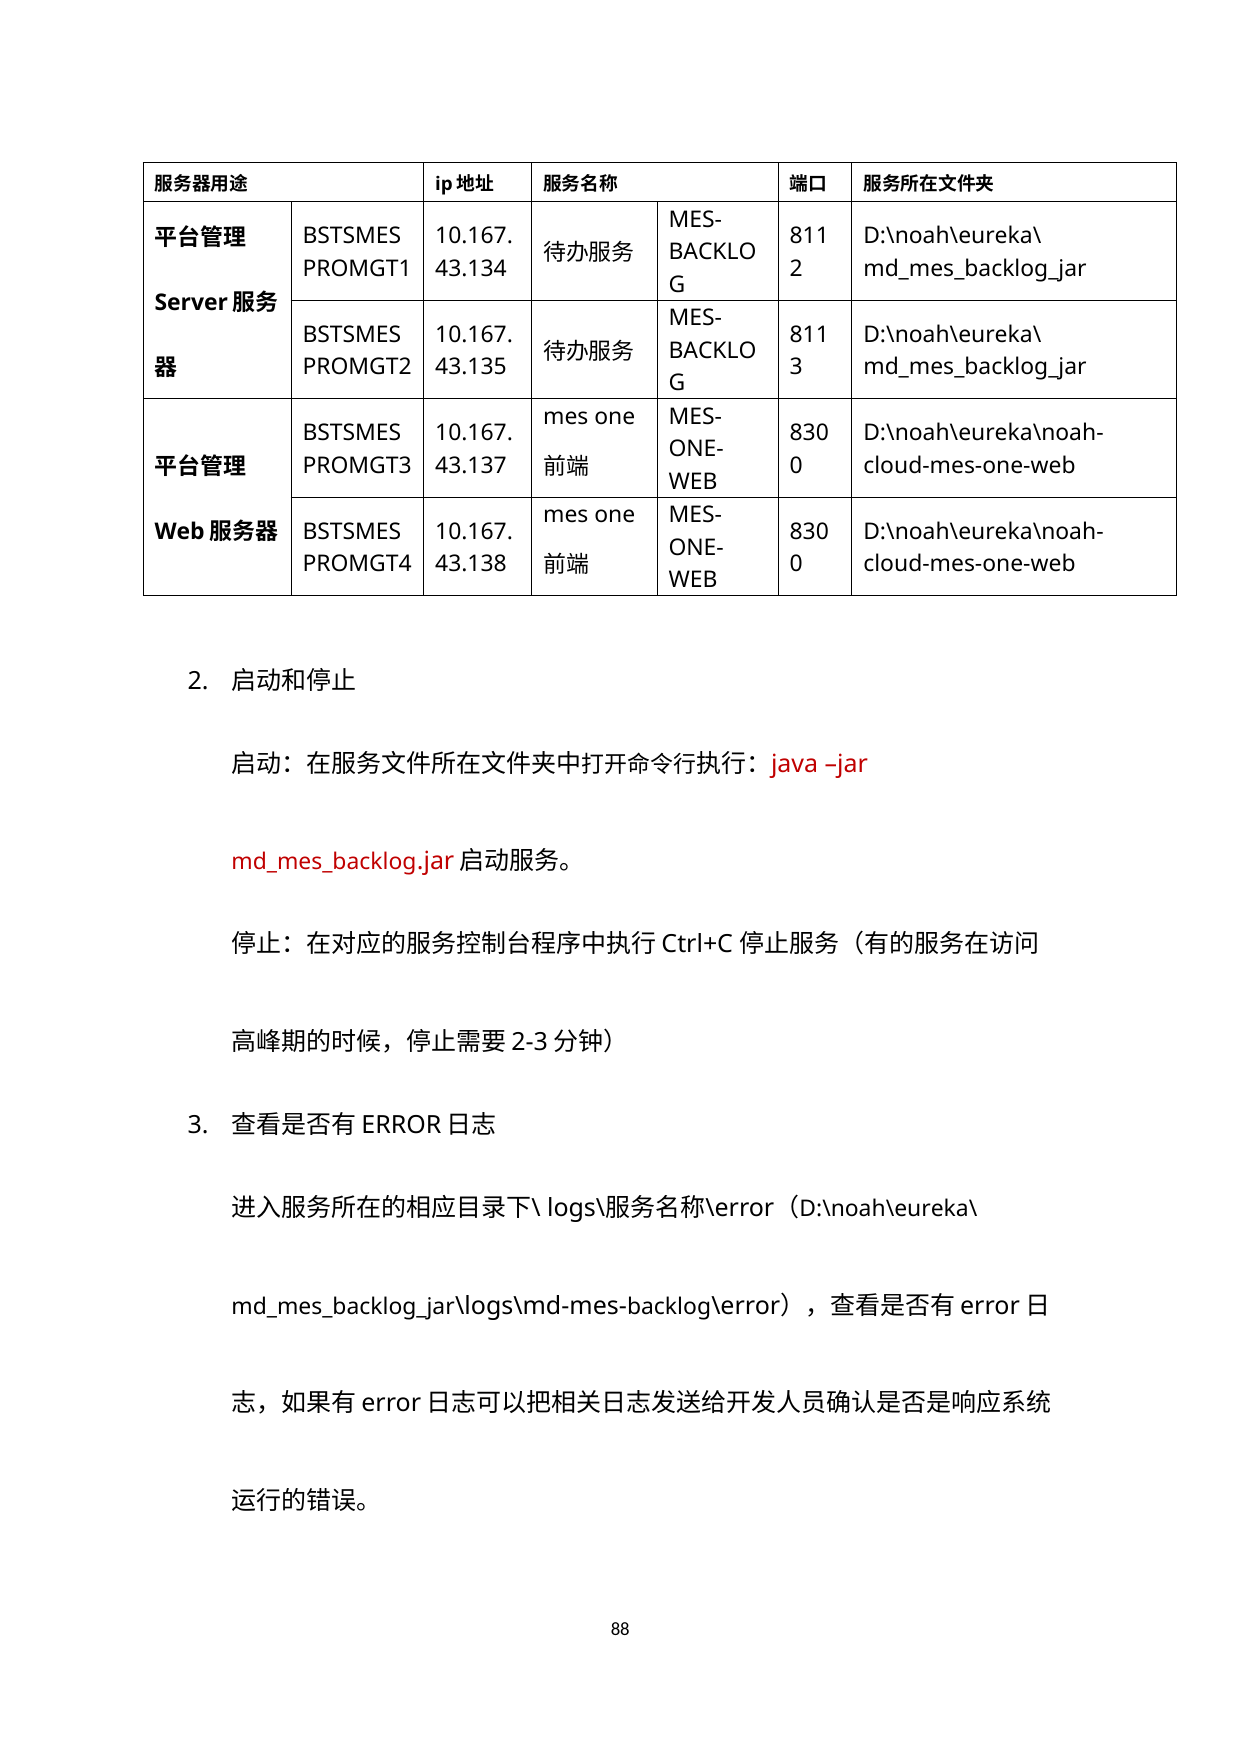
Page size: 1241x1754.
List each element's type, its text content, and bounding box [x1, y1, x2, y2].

table_cell BSTSMESPROMGT2 [292, 301, 423, 398]
table_cell BSTSMESPROMGT1 [292, 202, 423, 299]
text 进入服务所在的相应目录下\ logs\服务名称\error（D:\noah\eureka\md_mes_backlog_jar\logs\md-mes-backlog\error），查看是否有error日志，如果有error日志可以把相关日志发送给开发人员确认是否是响应系统运行的错误。 [231, 1173, 1053, 1531]
table_cell 8300 [779, 399, 851, 497]
list 查看是否有ERROR日志 [187, 1090, 1053, 1155]
table_cell BSTSMESPROMGT4 [292, 498, 423, 595]
table_header ip地址 [424, 163, 531, 201]
text 停止：在对应的服务控制台程序中执行Ctrl+C 停止服务（有的服务在访问高峰期的时候，停止需要2-3分钟） [231, 909, 1053, 1072]
text 启动：在服务文件所在文件夹中打开命令行执行：java –jar md_mes_backlog.jar启动服务。 [231, 729, 1053, 891]
table_cell 10.167.43.137 [424, 399, 531, 497]
table_cell D:\noah\eureka\noah-cloud-mes-one-web [852, 399, 1176, 497]
table_cell 待办服务 [532, 301, 657, 398]
table_cell 8112 [779, 202, 851, 299]
table_cell 待办服务 [532, 202, 657, 299]
list 启动和停止 [187, 646, 1053, 711]
table_cell 10.167.43.138 [424, 498, 531, 595]
table_cell 平台管理Server服务器 [144, 202, 291, 398]
table_cell mes one前端 [532, 399, 657, 497]
table_header 服务名称 [532, 163, 778, 201]
table_cell 10.167.43.135 [424, 301, 531, 398]
table_cell mes one前端 [532, 498, 657, 595]
table_cell 8113 [779, 301, 851, 398]
table_cell D:\noah\eureka\md_mes_backlog_jar [852, 202, 1176, 299]
table_header 服务器用途 [144, 163, 423, 201]
table_cell MES-ONE-WEB [658, 498, 778, 595]
table_header 端口 [779, 163, 851, 201]
table_cell 10.167.43.134 [424, 202, 531, 299]
table_header 服务所在文件夹 [852, 163, 1176, 201]
table_cell D:\noah\eureka\md_mes_backlog_jar [852, 301, 1176, 398]
table_cell BSTSMESPROMGT3 [292, 399, 423, 497]
table_cell 8300 [779, 498, 851, 595]
table_cell D:\noah\eureka\noah-cloud-mes-one-web [852, 498, 1176, 595]
table_cell MES-BACKLOG [658, 202, 778, 299]
table_cell MES-BACKLOG [658, 301, 778, 398]
table_cell 平台管理Web服务器 [144, 399, 291, 595]
table_cell MES-ONE-WEB [658, 399, 778, 497]
